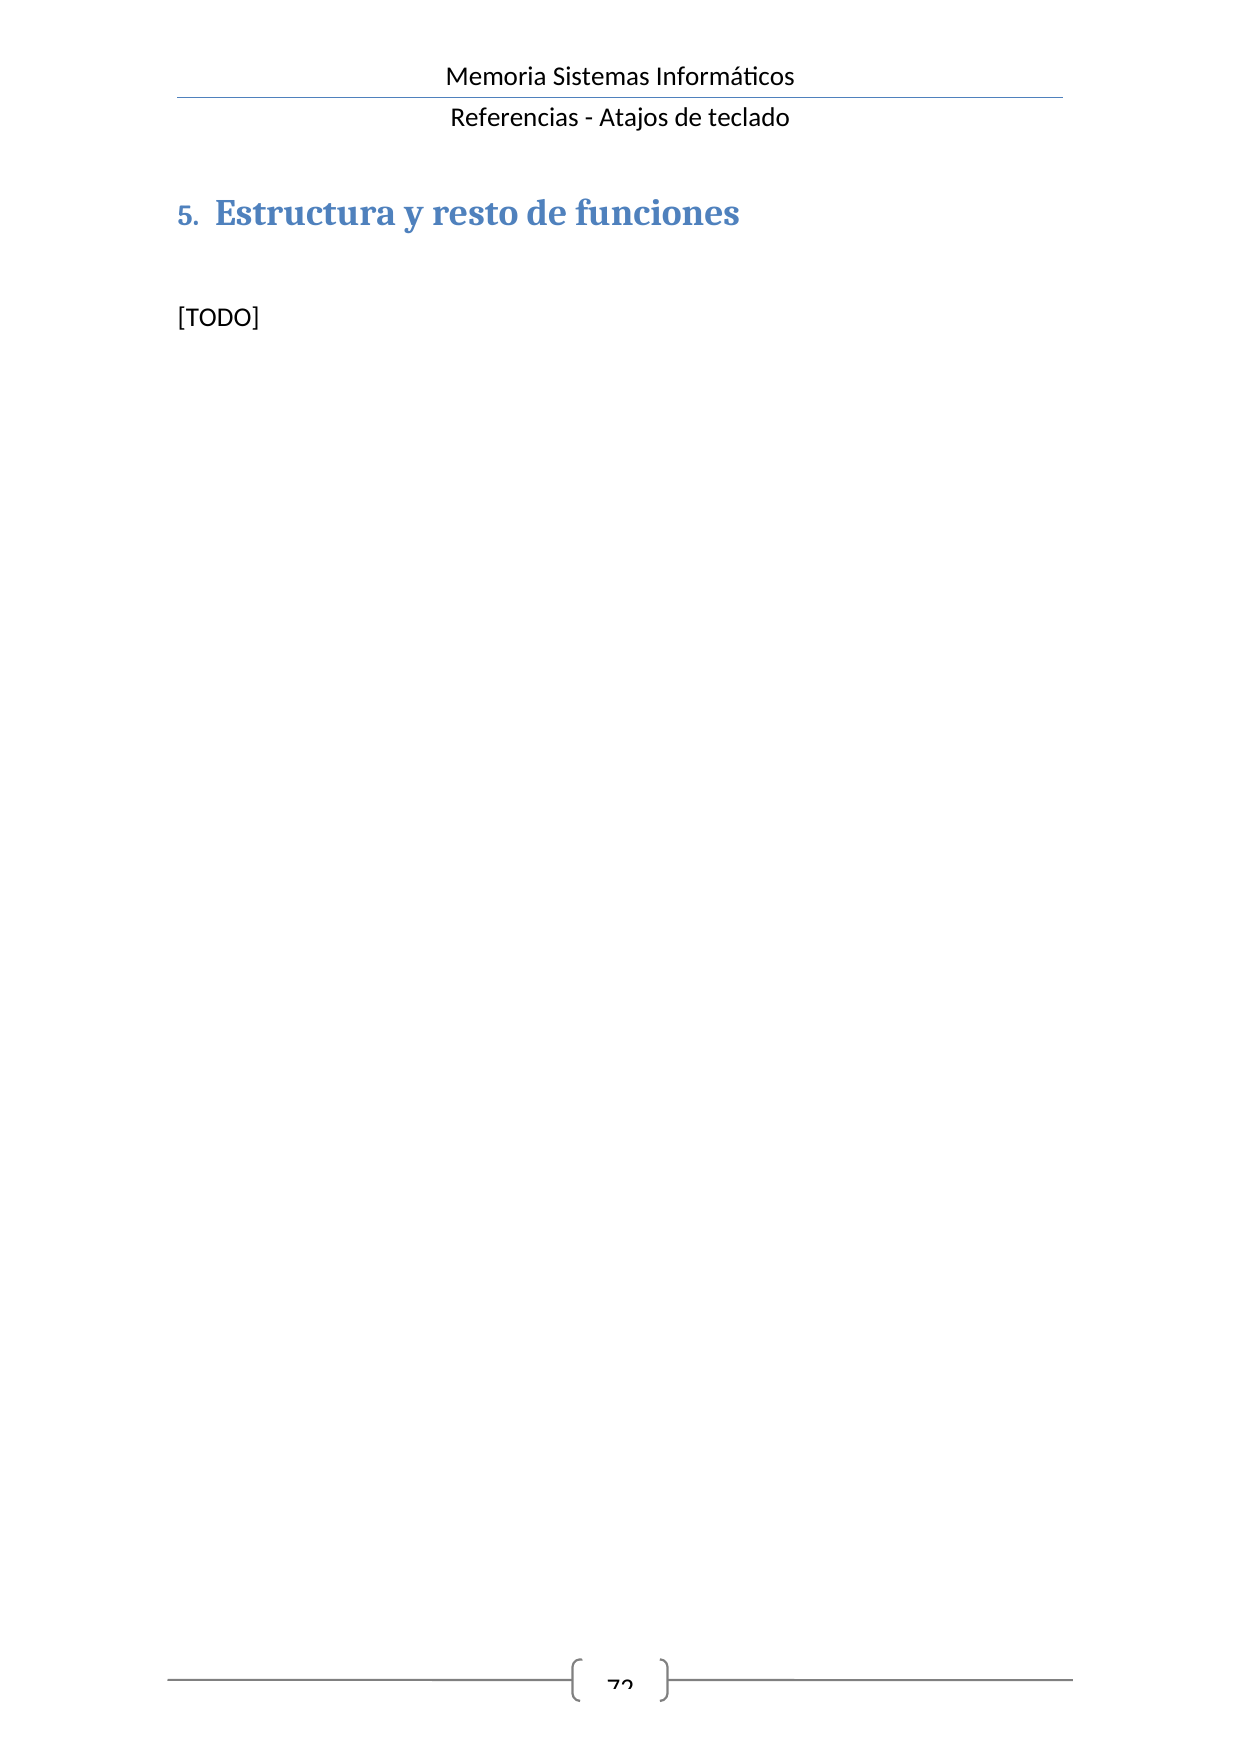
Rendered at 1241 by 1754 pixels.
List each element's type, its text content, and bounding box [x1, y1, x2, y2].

subtitle Estructura y resto de funciones [177, 192, 1063, 235]
text [TODO] [177, 300, 1063, 333]
